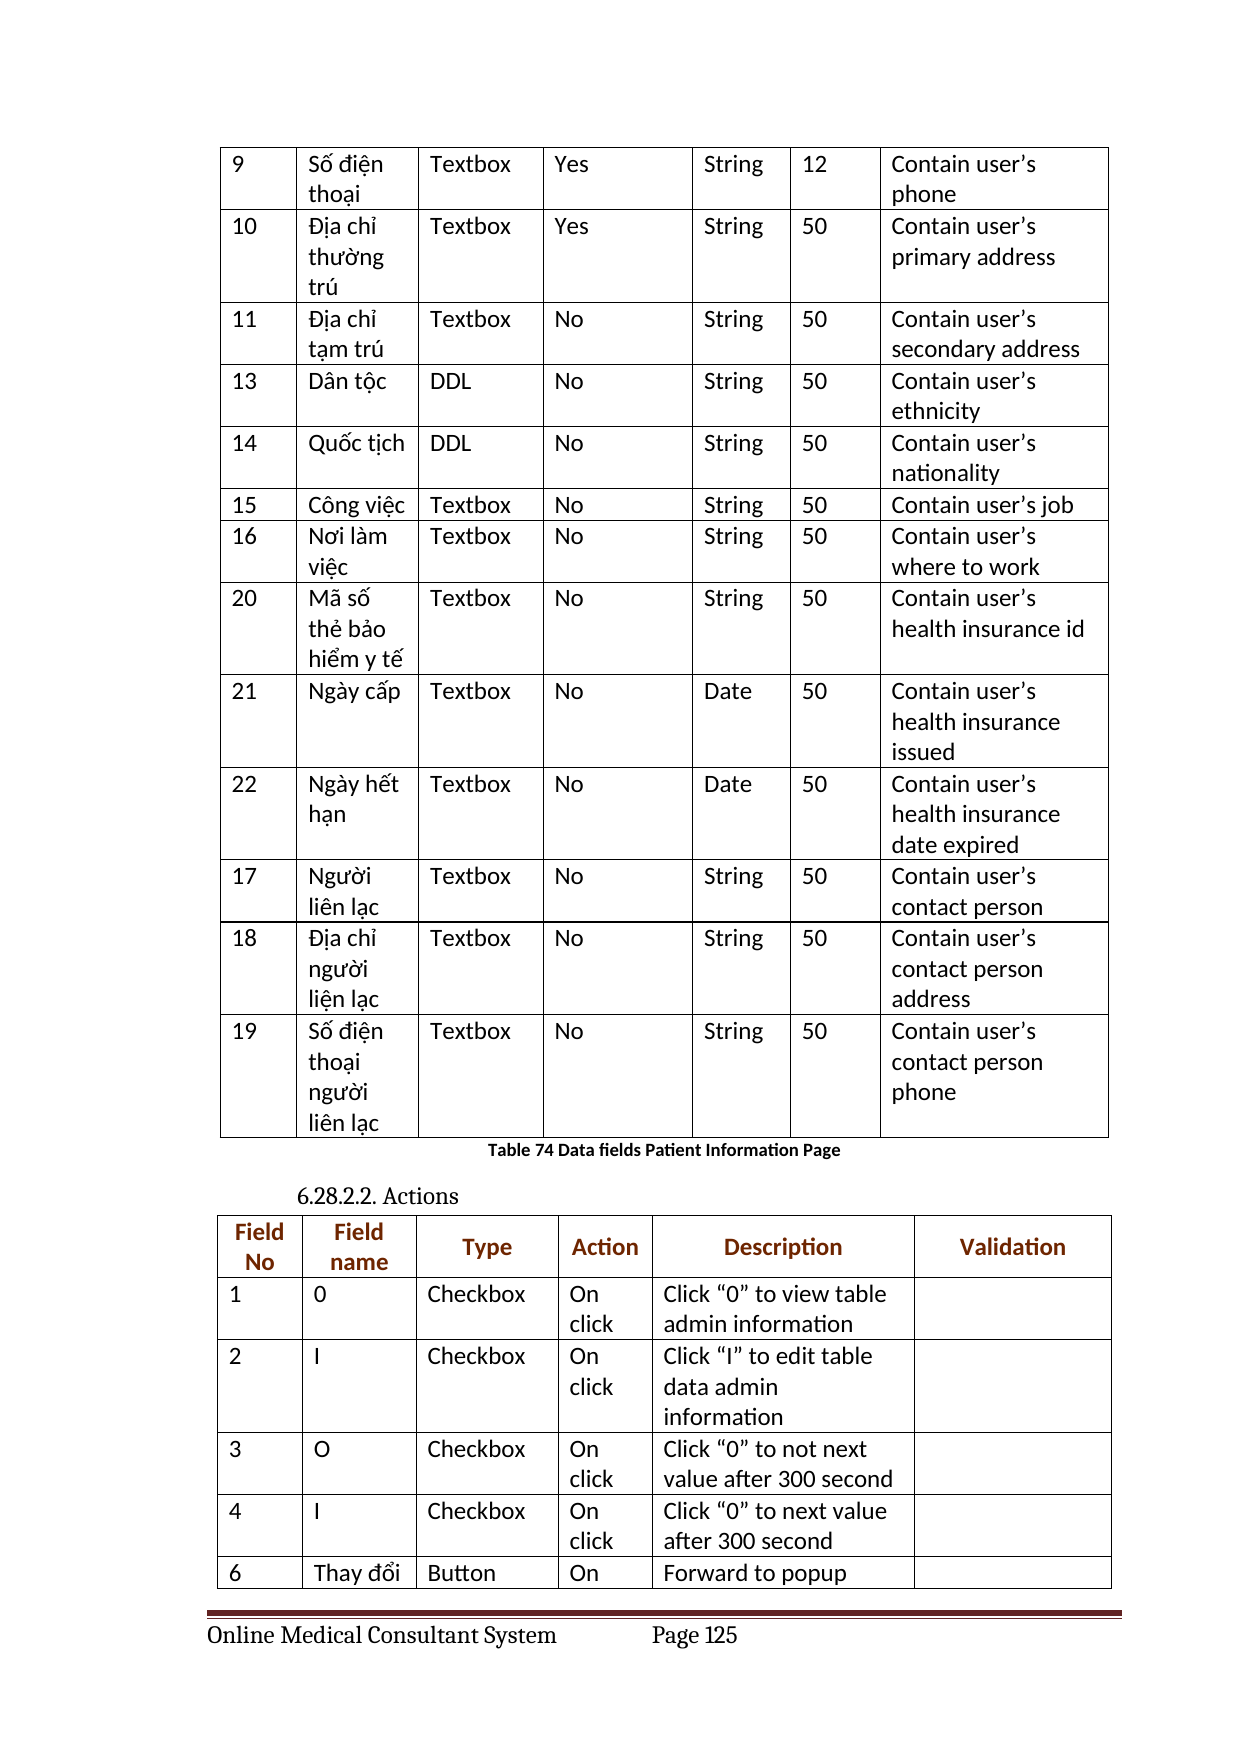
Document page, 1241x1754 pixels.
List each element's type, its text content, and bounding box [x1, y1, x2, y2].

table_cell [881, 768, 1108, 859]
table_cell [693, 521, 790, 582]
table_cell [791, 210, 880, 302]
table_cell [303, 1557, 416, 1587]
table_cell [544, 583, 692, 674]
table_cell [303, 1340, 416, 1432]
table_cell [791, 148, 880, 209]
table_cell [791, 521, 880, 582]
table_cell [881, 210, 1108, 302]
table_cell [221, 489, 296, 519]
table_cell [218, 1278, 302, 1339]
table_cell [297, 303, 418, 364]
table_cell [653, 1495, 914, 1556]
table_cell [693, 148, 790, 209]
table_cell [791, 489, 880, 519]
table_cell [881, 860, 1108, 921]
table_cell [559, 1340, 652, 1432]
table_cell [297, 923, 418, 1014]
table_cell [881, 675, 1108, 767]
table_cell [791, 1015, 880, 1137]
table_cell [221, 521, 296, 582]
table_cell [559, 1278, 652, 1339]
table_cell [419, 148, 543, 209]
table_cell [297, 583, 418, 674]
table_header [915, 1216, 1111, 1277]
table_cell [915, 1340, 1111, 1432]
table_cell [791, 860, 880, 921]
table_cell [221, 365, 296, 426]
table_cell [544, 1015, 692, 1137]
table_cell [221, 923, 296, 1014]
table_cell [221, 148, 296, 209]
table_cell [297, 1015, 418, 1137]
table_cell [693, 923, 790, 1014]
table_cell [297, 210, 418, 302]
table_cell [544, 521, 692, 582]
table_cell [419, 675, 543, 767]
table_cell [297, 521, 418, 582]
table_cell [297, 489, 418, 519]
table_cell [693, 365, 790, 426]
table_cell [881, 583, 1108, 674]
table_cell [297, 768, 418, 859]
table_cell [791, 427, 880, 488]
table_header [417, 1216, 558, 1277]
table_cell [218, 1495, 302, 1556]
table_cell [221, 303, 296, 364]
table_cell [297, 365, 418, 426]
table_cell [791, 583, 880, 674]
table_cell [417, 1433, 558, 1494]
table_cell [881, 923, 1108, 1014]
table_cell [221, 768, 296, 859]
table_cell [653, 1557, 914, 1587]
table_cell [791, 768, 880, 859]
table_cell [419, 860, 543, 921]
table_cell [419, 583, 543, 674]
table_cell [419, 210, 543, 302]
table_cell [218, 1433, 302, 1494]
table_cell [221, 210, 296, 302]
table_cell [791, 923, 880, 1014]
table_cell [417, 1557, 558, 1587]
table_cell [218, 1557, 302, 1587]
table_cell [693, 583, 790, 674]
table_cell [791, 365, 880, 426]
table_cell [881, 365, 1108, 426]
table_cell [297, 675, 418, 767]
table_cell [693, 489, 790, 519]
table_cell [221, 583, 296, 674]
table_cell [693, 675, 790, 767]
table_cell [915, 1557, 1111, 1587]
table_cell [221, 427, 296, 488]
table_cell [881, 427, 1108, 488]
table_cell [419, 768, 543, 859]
subtitle Actions [282, 1182, 1122, 1211]
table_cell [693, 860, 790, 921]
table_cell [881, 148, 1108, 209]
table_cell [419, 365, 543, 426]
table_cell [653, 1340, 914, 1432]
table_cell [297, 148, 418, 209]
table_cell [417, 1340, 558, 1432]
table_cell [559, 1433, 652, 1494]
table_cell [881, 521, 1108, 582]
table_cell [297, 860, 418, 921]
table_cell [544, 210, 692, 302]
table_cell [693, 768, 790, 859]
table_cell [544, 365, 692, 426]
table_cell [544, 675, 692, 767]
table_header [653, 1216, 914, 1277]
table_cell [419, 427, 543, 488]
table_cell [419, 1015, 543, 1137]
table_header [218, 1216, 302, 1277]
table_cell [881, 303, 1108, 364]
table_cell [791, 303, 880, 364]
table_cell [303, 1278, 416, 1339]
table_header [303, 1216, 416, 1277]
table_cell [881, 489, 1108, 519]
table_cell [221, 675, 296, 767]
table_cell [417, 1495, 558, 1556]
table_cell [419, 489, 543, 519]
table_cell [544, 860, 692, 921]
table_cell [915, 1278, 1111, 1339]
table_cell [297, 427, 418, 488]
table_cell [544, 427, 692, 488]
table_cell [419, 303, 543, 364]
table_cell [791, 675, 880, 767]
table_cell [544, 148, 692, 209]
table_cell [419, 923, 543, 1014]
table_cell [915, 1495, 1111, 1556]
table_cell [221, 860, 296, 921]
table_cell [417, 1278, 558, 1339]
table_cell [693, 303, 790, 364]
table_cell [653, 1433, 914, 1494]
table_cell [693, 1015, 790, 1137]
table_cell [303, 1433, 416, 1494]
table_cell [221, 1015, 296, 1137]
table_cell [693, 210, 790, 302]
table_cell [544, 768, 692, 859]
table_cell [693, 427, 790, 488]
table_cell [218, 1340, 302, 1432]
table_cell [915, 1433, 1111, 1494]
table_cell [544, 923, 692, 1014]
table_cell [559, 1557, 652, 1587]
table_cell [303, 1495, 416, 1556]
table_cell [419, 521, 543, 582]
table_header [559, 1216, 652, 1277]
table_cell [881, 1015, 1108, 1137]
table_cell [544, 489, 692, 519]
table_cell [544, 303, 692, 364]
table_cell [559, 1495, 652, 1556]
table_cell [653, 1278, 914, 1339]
